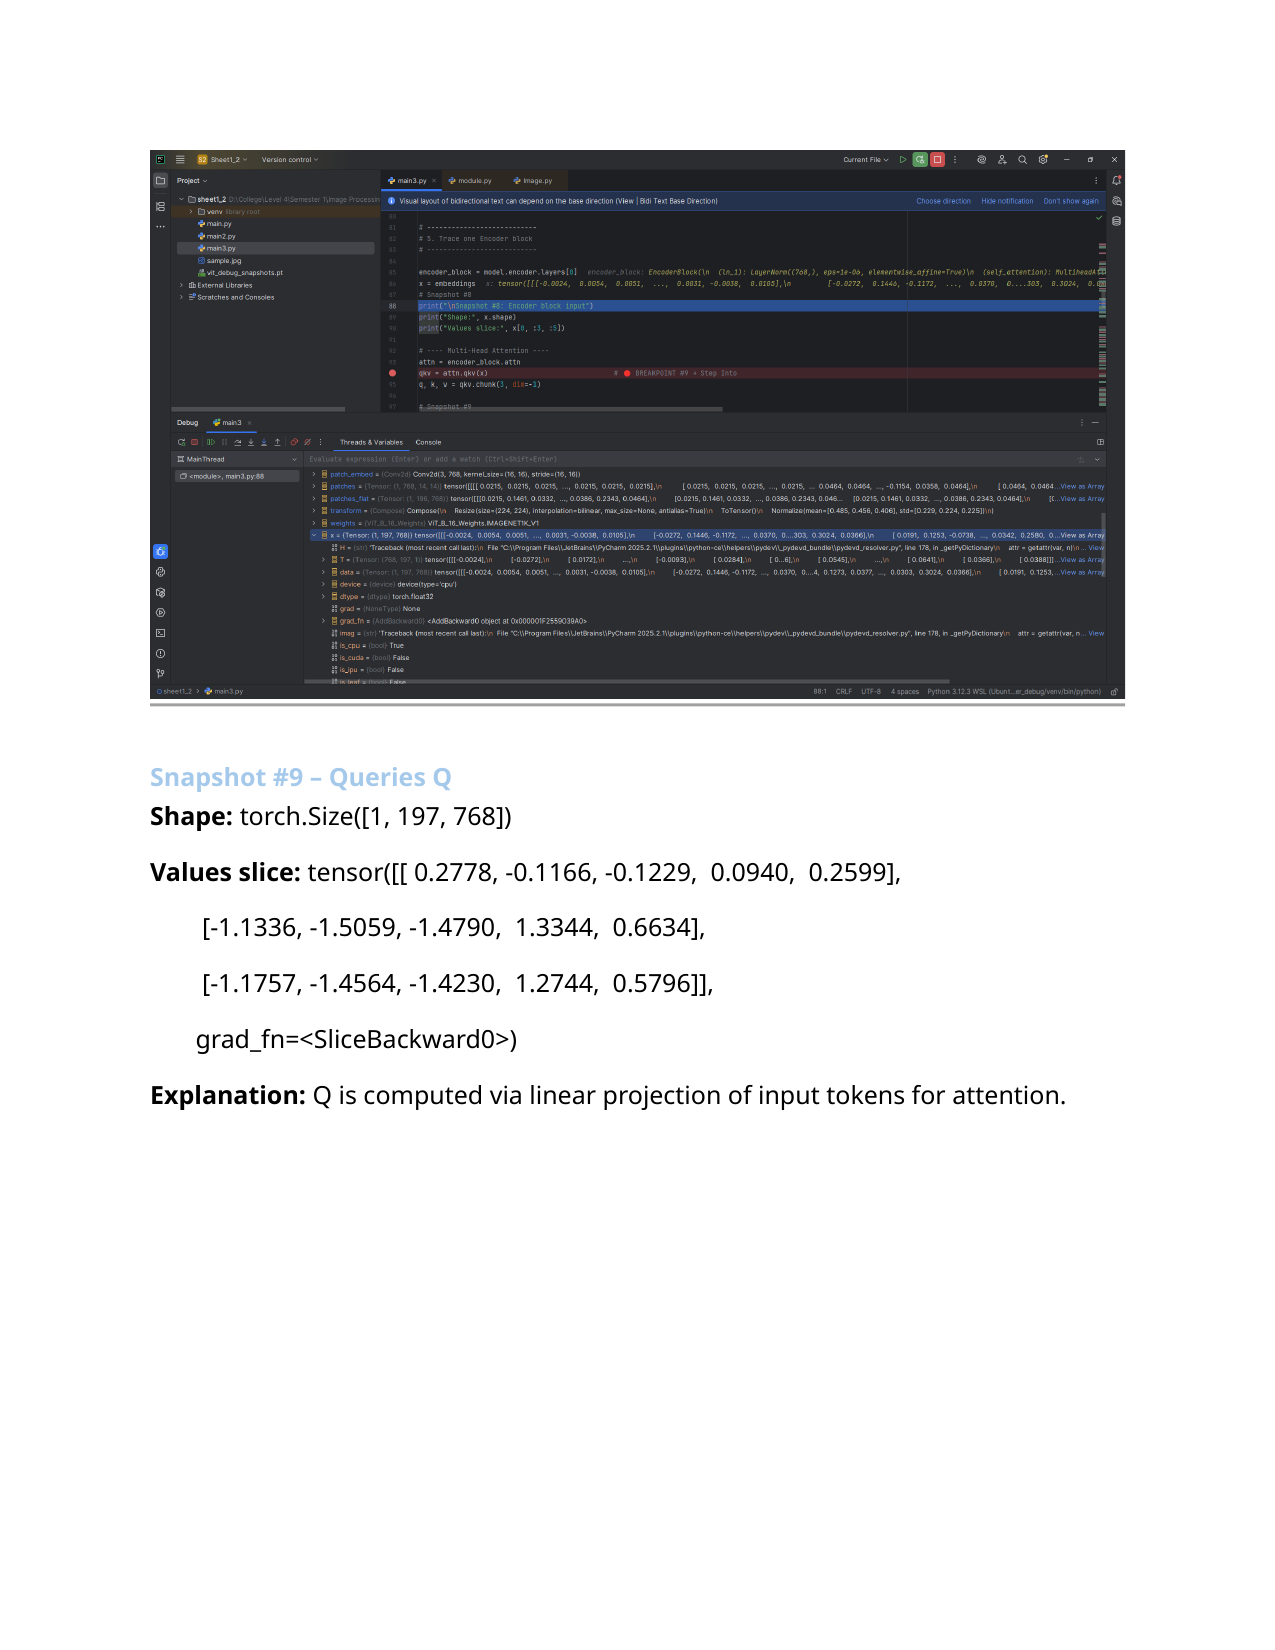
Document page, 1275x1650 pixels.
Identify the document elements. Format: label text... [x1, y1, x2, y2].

text Snapshot #9 – Queries Q Shape: torch.Size([1, 197, 768]) [150, 759, 1125, 832]
text [-1.1336, -1.5059, -1.4790, 1.3344, 0.6634], [150, 910, 1125, 944]
text grad_fn=<SliceBackward0>) [150, 1022, 1125, 1056]
text [-1.1757, -1.4564, -1.4230, 1.2744, 0.5796]], [150, 966, 1125, 1000]
picture [150, 150, 1125, 699]
text Explanation: Q is computed via linear projection of input tokens for attention. [150, 1077, 1125, 1112]
text Values slice: tensor([[ 0.2778, -0.1166, -0.1229, 0.0940, 0.2599], [150, 854, 1125, 888]
